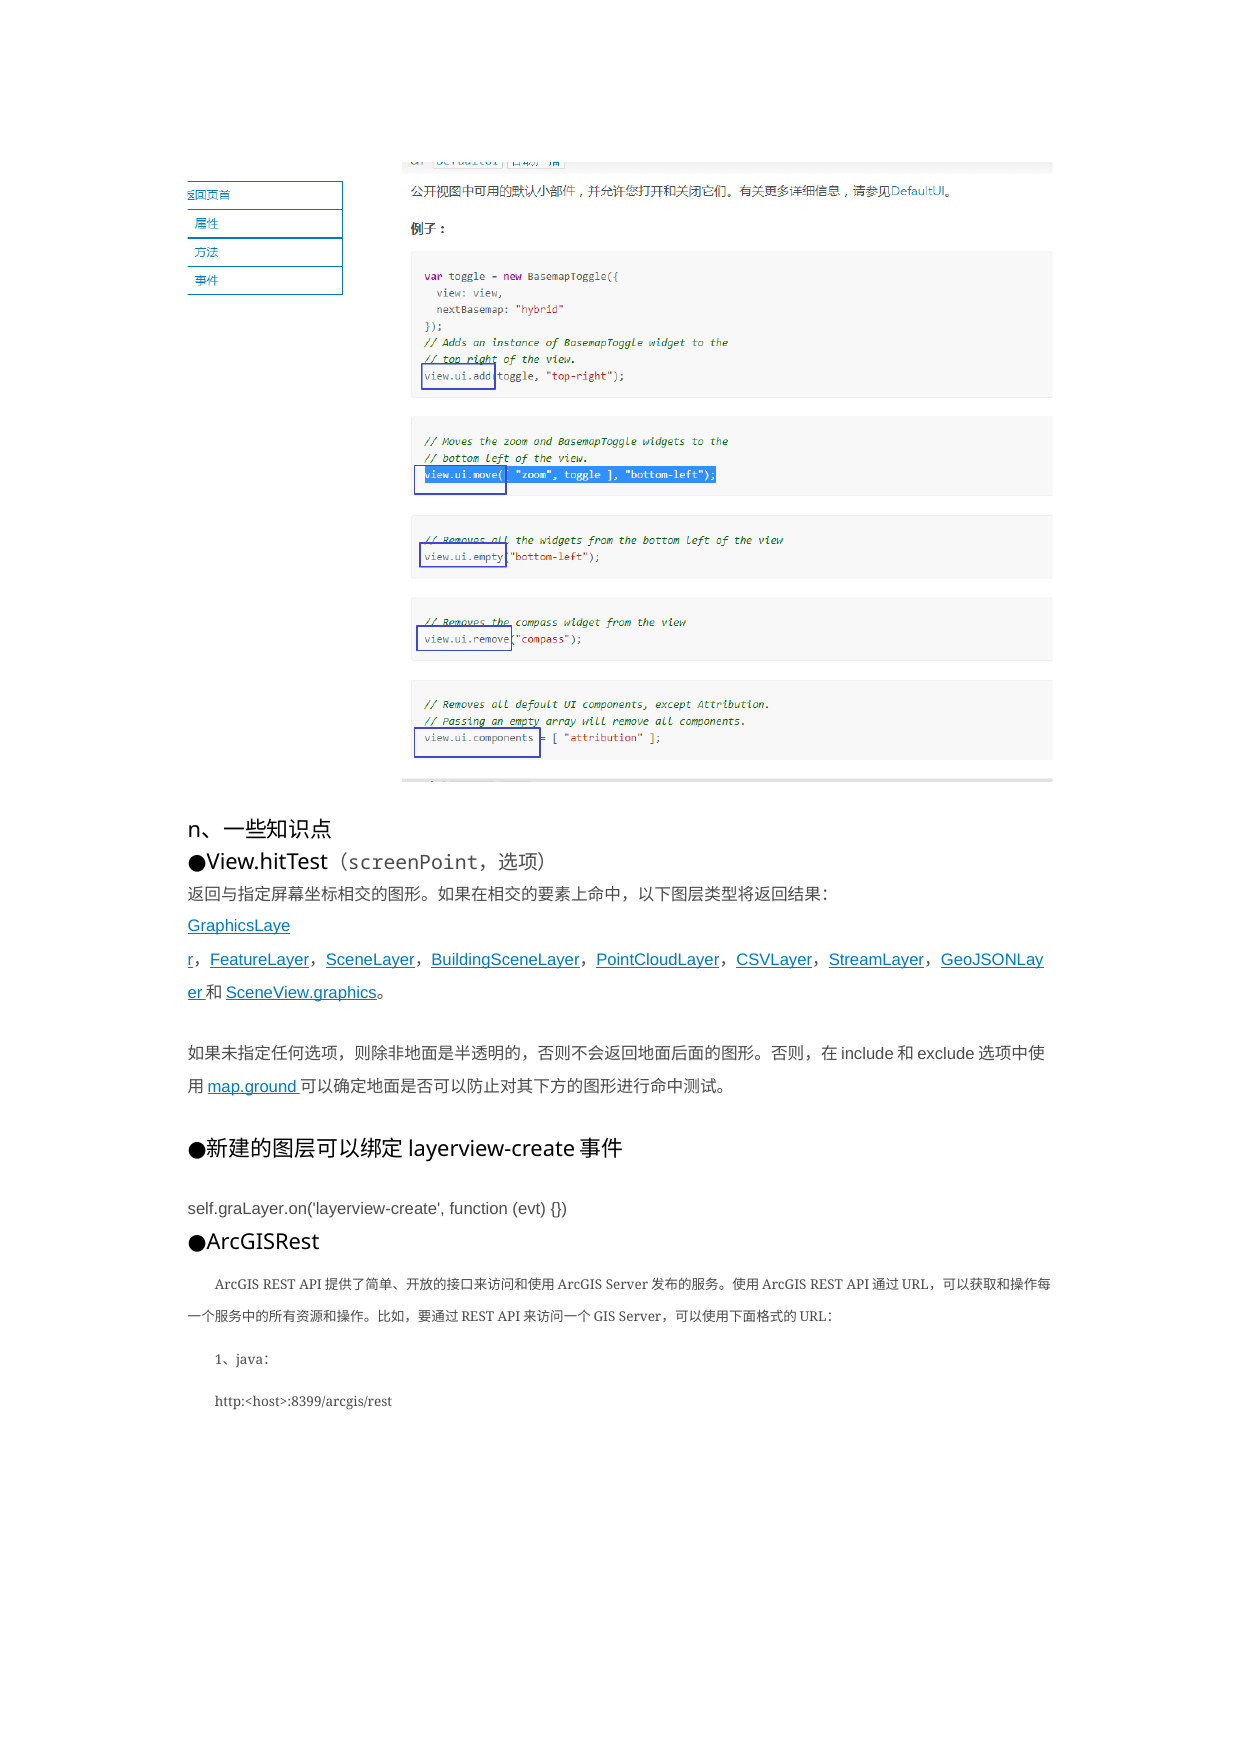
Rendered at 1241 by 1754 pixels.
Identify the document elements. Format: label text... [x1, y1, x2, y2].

text ●View.hitTest（screenPoint，选项） [187, 844, 1053, 877]
text http:<host>:8399/arcgis/rest [187, 1385, 1053, 1417]
text n、一些知识点 [187, 812, 1053, 844]
text self.graLayer.on('layerview-create', function (evt) {}) [187, 1192, 1053, 1224]
text ●新建的图层可以绑定layerview-create事件 [187, 1130, 1053, 1163]
text ArcGIS REST API提供了简单、开放的接口来访问和使用ArcGIS Server发布的服务。使用ArcGIS REST API通过URL，可以获取和操作每一个服务中的所有资源和操作。比如，要通过REST API来访问一个GIS Server，可以使用下面格式的URL： [187, 1267, 1053, 1332]
text 返回与指定屏幕坐标相交的图形。如果在相交的要素上命中，以下图层类型将返回结果：GraphicsLayer，FeatureLayer，SceneLayer，BuildingSceneLayer，PointCloudLayer，CSVLayer，StreamLayer，GeoJSONLayer和SceneView.graphics。 [187, 877, 1053, 1007]
text 如果未指定任何选项，则除非地面是半透明的，否则不会返回地面后面的图形。否则，在include和exclude选项中使用map.ground可以确定地面是否可以防止对其下方的图形进行命中测试。 [187, 1036, 1053, 1101]
text 1、java： [187, 1342, 1053, 1375]
text ●ArcGISRest [187, 1224, 1053, 1257]
picture [187, 162, 1053, 782]
